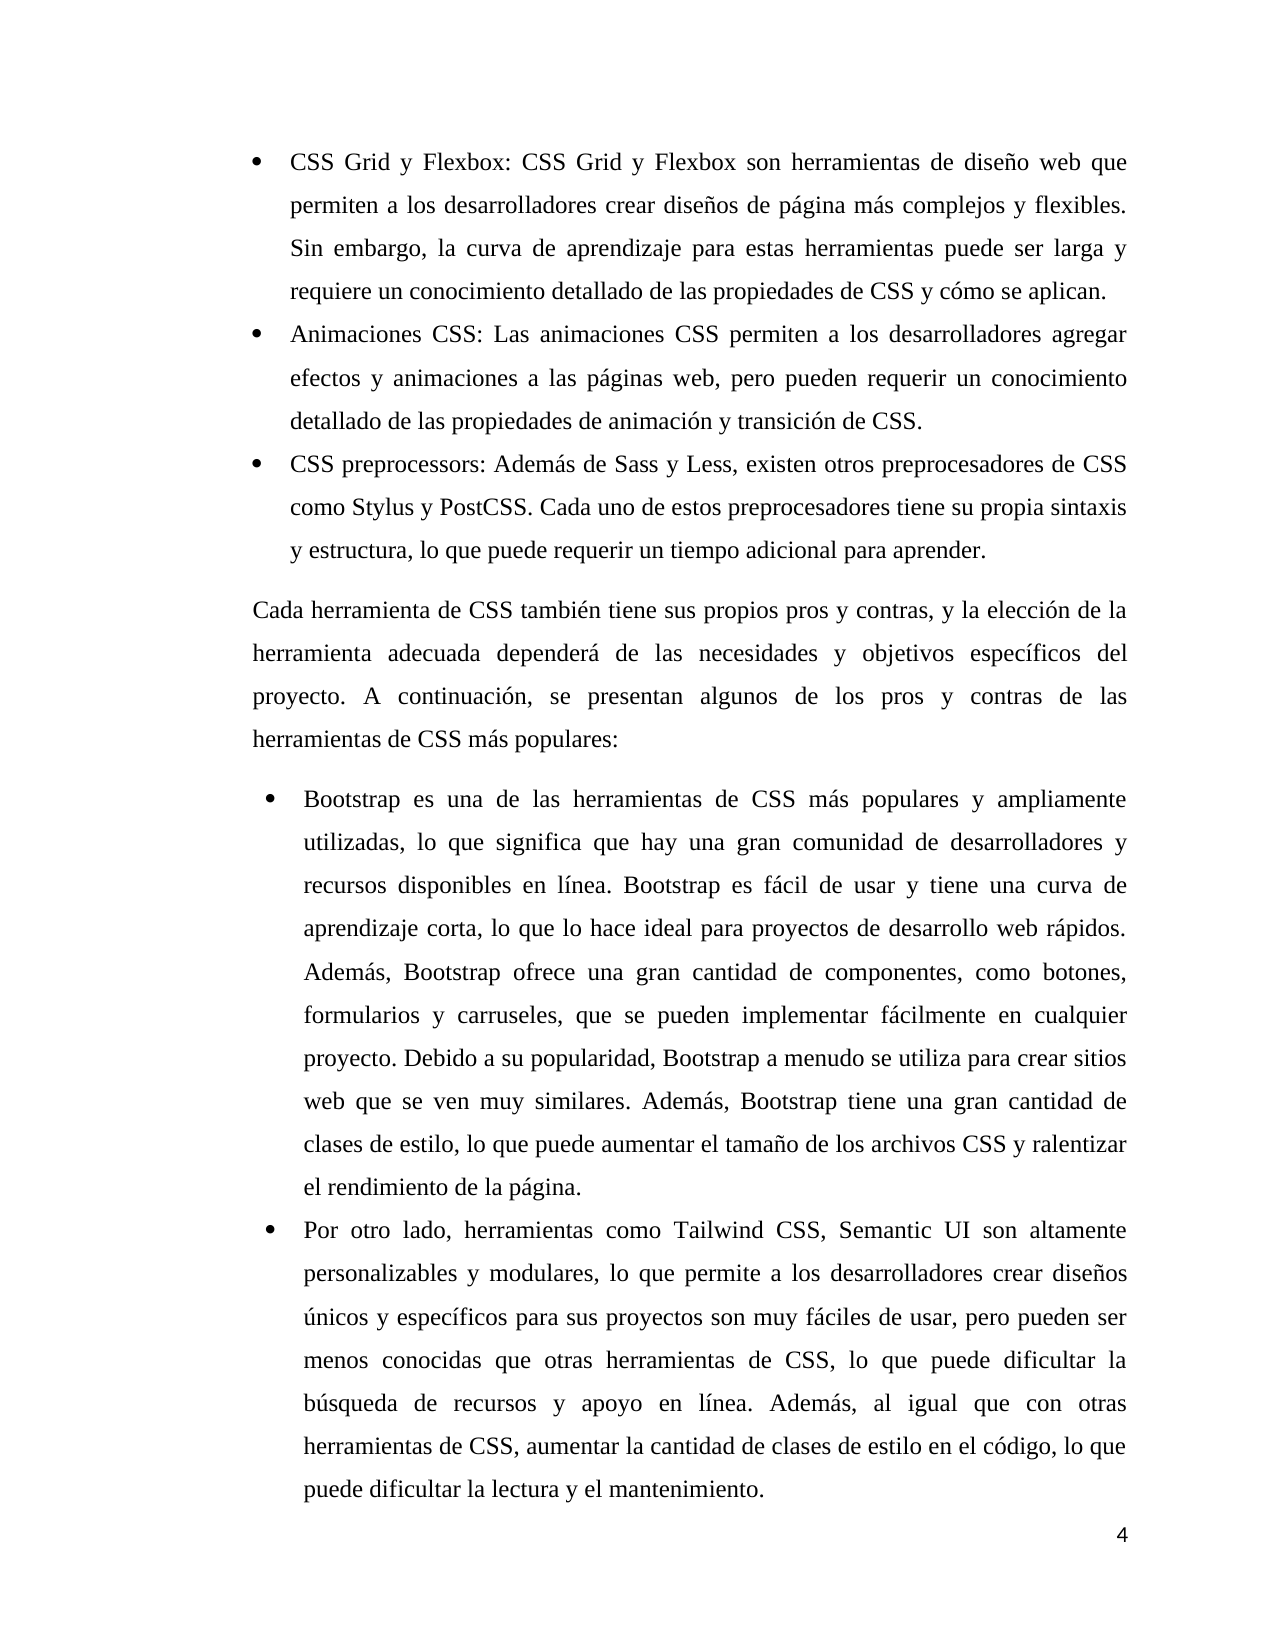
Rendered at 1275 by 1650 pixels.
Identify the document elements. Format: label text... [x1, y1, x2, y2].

list Animaciones CSS: Las animaciones CSS permiten a los desarrolladores agregar efectos y animaciones a las páginas web, pero pueden requerir un conocimiento detallado de las propiedades de animación y transición de CSS. [252, 319, 1128, 434]
list Por otro lado, herramientas como Tailwind CSS, Semantic UI son altamente personalizables y modulares, lo que permite a los desarrolladores crear diseños únicos y específicos para sus proyectos son muy fáciles de usar, pero pueden ser menos conocidas que otras herramientas de CSS, lo que puede dificultar la búsqueda de recursos y apoyo en línea. Además, al igual que con otras herramientas de CSS, aumentar la cantidad de clases de estilo en el código, lo que puede dificultar la lectura y el mantenimiento. [266, 1215, 1128, 1503]
list Bootstrap es una de las herramientas de CSS más populares y ampliamente utilizadas, lo que significa que hay una gran comunidad de desarrolladores y recursos disponibles en línea. Bootstrap es fácil de usar y tiene una curva de aprendizaje corta, lo que lo hace ideal para proyectos de desarrollo web rápidos. Además, Bootstrap ofrece una gran cantidad de componentes, como botones, formularios y carruseles, que se pueden implementar fácilmente en cualquier proyecto. Debido a su popularidad, Bootstrap a menudo se utiliza para crear sitios web que se ven muy similares. Además, Bootstrap tiene una gran cantidad de clases de estilo, lo que puede aumentar el tamaño de los archivos CSS y ralentizar el rendimiento de la página. [266, 784, 1128, 1201]
list CSS Grid y Flexbox: CSS Grid y Flexbox son herramientas de diseño web que permiten a los desarrolladores crear diseños de página más complejos y flexibles. Sin embargo, la curva de aprendizaje para estas herramientas puede ser larga y requiere un conocimiento detallado de las propiedades de CSS y cómo se aplican. [252, 147, 1128, 305]
text Cada herramienta de CSS también tiene sus propios pros y contras, y la elección de la herramienta adecuada dependerá de las necesidades y objetivos específicos del proyecto. A continuación, se presentan algunos de los pros y contras de las herramientas de CSS más populares: [252, 595, 1128, 753]
list CSS preprocessors: Además de Sass y Less, existen otros preprocesadores de CSS como Stylus y PostCSS. Cada uno de estos preprocesadores tiene su propia sintaxis y estructura, lo que puede requerir un tiempo adicional para aprender. [252, 449, 1128, 564]
